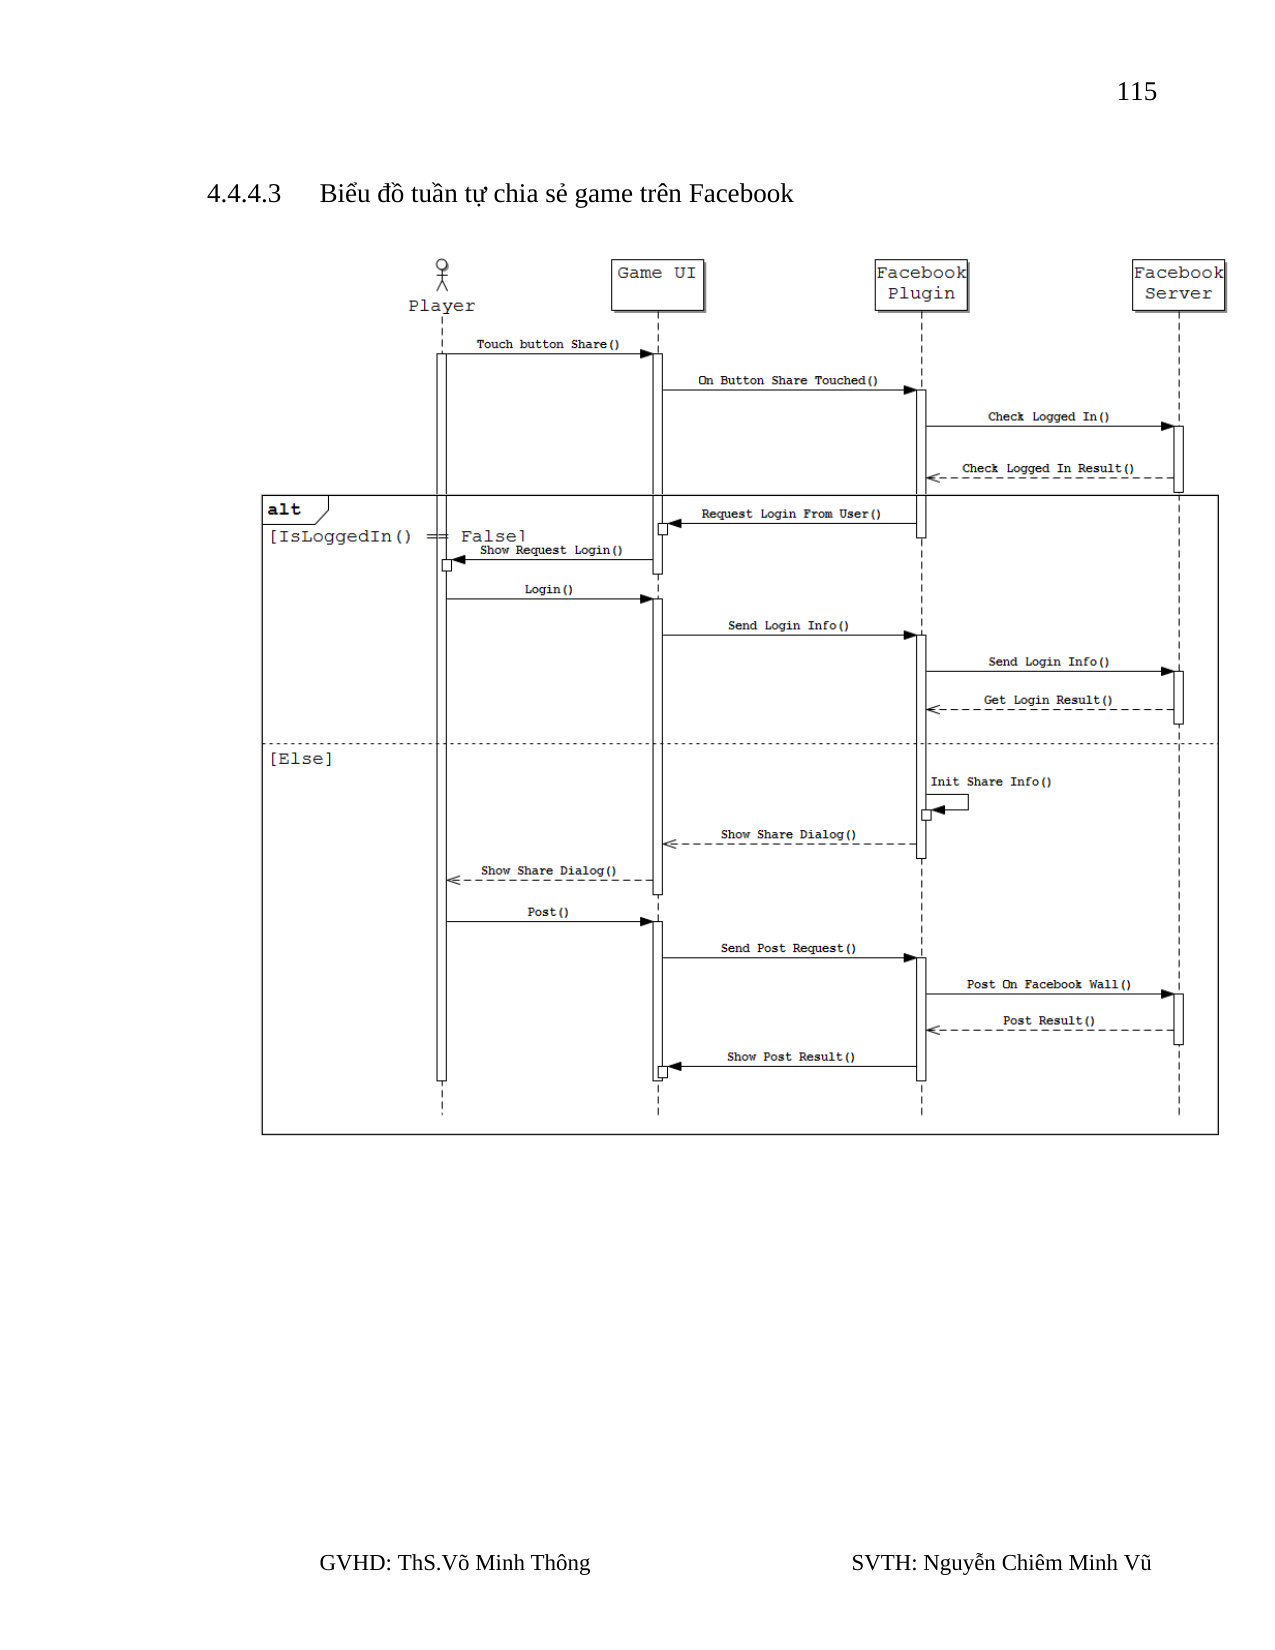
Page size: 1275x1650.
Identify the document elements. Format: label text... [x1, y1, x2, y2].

subtitle Biểu đồ tuần tự chia sẻ game trên Facebook [207, 177, 1157, 208]
picture [236, 223, 1251, 1160]
